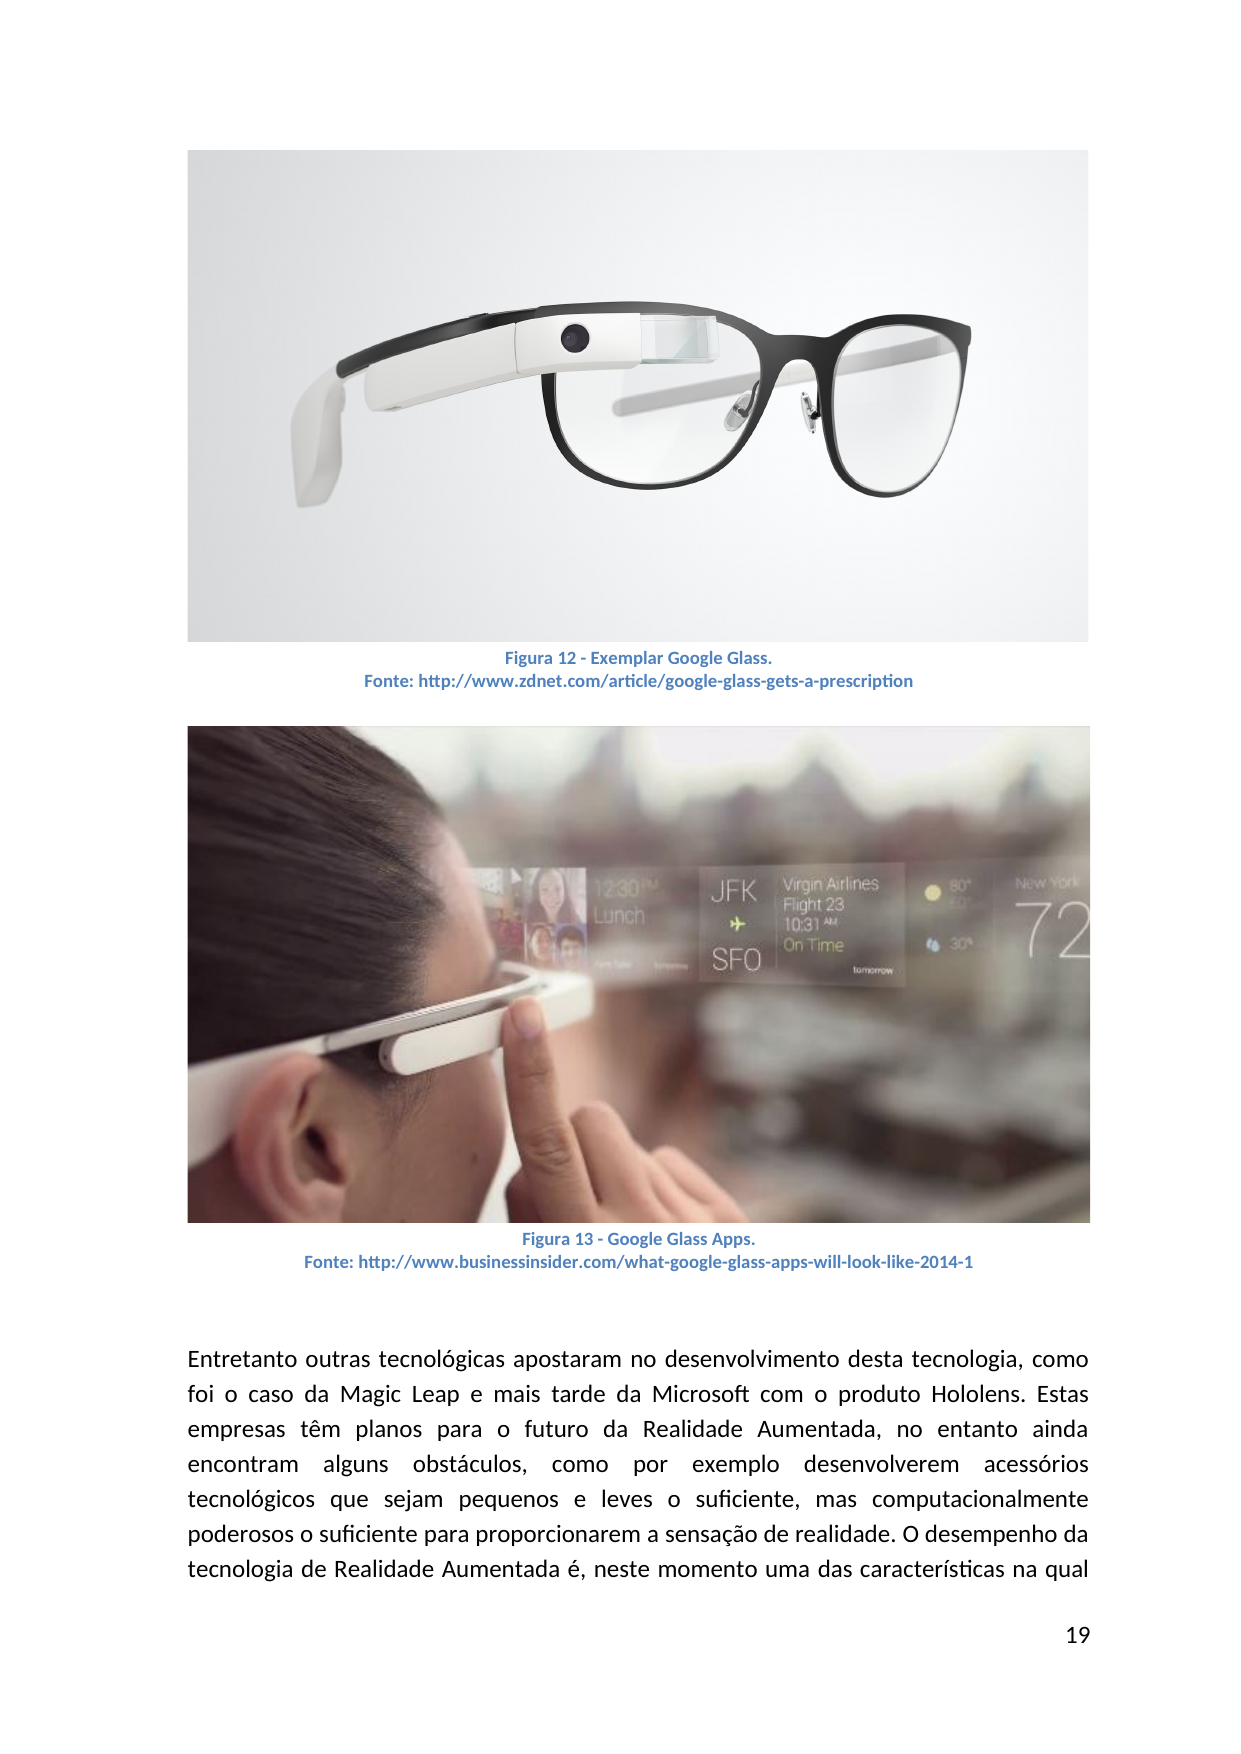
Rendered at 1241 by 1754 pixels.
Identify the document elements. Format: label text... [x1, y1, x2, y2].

text Fonte: http://www.businessinsider.com/what-google-glass-apps-will-look-like-2014-1 [187, 1250, 1090, 1273]
picture [187, 726, 1091, 1223]
picture [187, 150, 1089, 642]
text Figura 13 - Google Glass Apps. [187, 1227, 1090, 1250]
text Fonte: http://www.zdnet.com/article/google-glass-gets-a-prescription [187, 669, 1090, 692]
